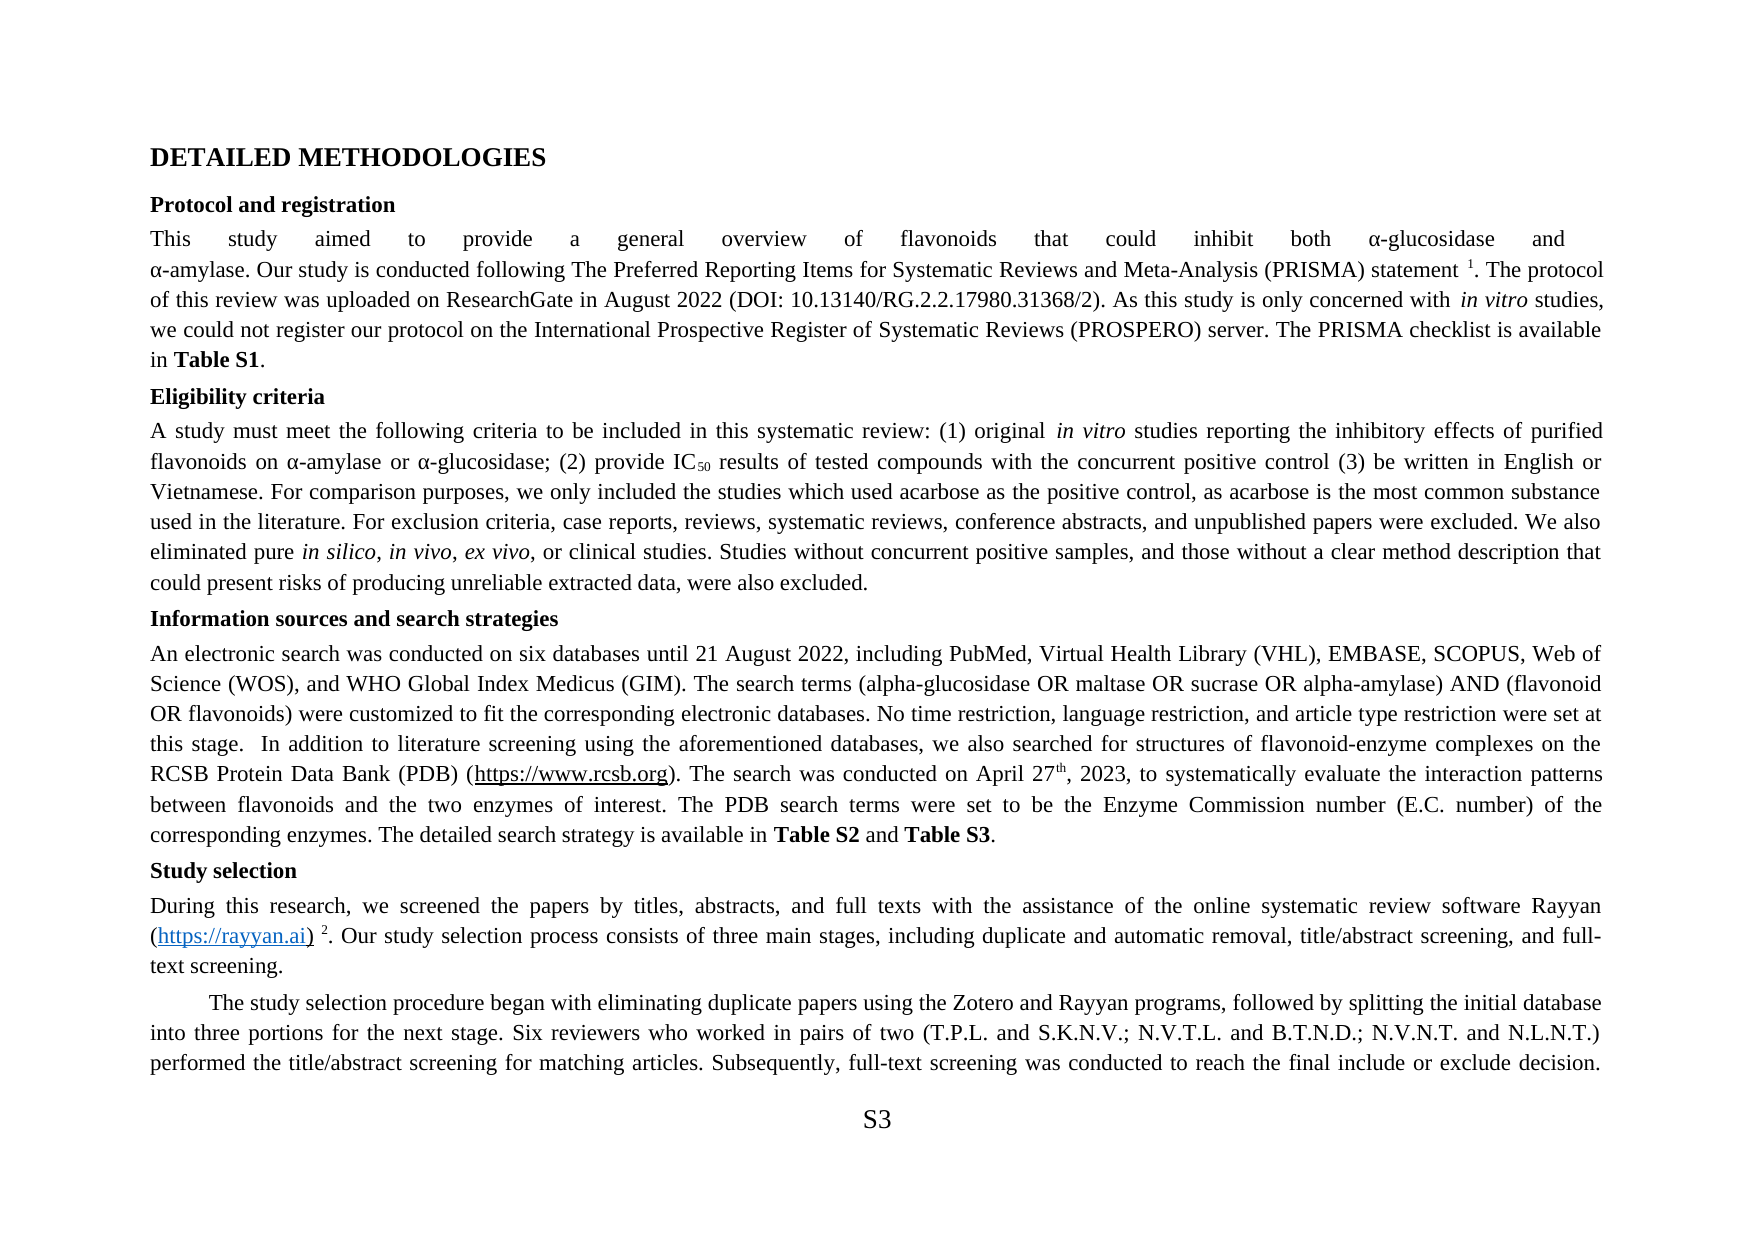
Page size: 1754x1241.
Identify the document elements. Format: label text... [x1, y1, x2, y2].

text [150, 989, 1604, 1076]
subtitle Study selection [150, 857, 1604, 884]
subtitle Eligibility criteria [150, 383, 1604, 409]
subtitle Protocol and registration [150, 191, 1604, 217]
text This study aimed to provide a general overview of flavonoids that could inhibit both α-glucosidase and α-amylase. Our study is conducted following The Preferred Reporting Items for Systematic Reviews and Meta-Analysis (PRISMA) statement 1. The protocol of this review was uploaded on ResearchGate in August 2022 (DOI: 10.13140/RG.2.2.17980.31368/2). As this study is only concerned with in vitro studies, we could not register our protocol on the International Prospective Register of Systematic Reviews (PROSPERO) server. The PRISMA checklist is available in Table S1. [150, 226, 1604, 373]
subtitle DETAILED METHODOLOGIES [150, 141, 1604, 172]
text A study must meet the following criteria to be included in this systematic review: (1) original in vitro studies reporting the inhibitory effects of purified flavonoids on α-amylase or α-glucosidase; (2) provide IC50 results of tested compounds with the concurrent positive control (3) be written in English or Vietnamese. For comparison purposes, we only included the studies which used acarbose as the positive control, as acarbose is the most common substance used in the literature. For exclusion criteria, case reports, reviews, systematic reviews, conference abstracts, and unpublished papers were excluded. We also eliminated pure in silico, in vivo, ex vivo, or clinical studies. Studies without concurrent positive samples, and those without a clear method description that could present risks of producing unreliable extracted data, were also excluded. [150, 417, 1604, 595]
subtitle Information sources and search strategies [150, 605, 1604, 631]
text During this research, we screened the papers by titles, abstracts, and full texts with the assistance of the online systematic review software Rayyan (https://rayyan.ai) 2. Our study selection process consists of three main stages, including duplicate and automatic removal, title/abstract screening, and full-text screening. [150, 892, 1604, 979]
text An electronic search was conducted on six databases until 21 August 2022, including PubMed, Virtual Health Library (VHL), EMBASE, SCOPUS, Web of Science (WOS), and WHO Global Index Medicus (GIM). The search terms (alpha-glucosidase OR maltase OR sucrase OR alpha-amylase) AND (flavonoid OR flavonoids) were customized to fit the corresponding electronic databases. No time restriction, language restriction, and article type restriction were set at this stage. In addition to literature screening using the aforementioned databases, we also searched for structures of flavonoid-enzyme complexes on the RCSB Protein Data Bank (PDB) (https://www.rcsb.org). The search was conducted on April 27th, 2023, to systematically evaluate the interaction patterns between flavonoids and the two enzymes of interest. The PDB search terms were set to be the Enzyme Commission number (E.C. number) of the corresponding enzymes. The detailed search strategy is available in Table S2 and Table S3. [150, 640, 1604, 847]
